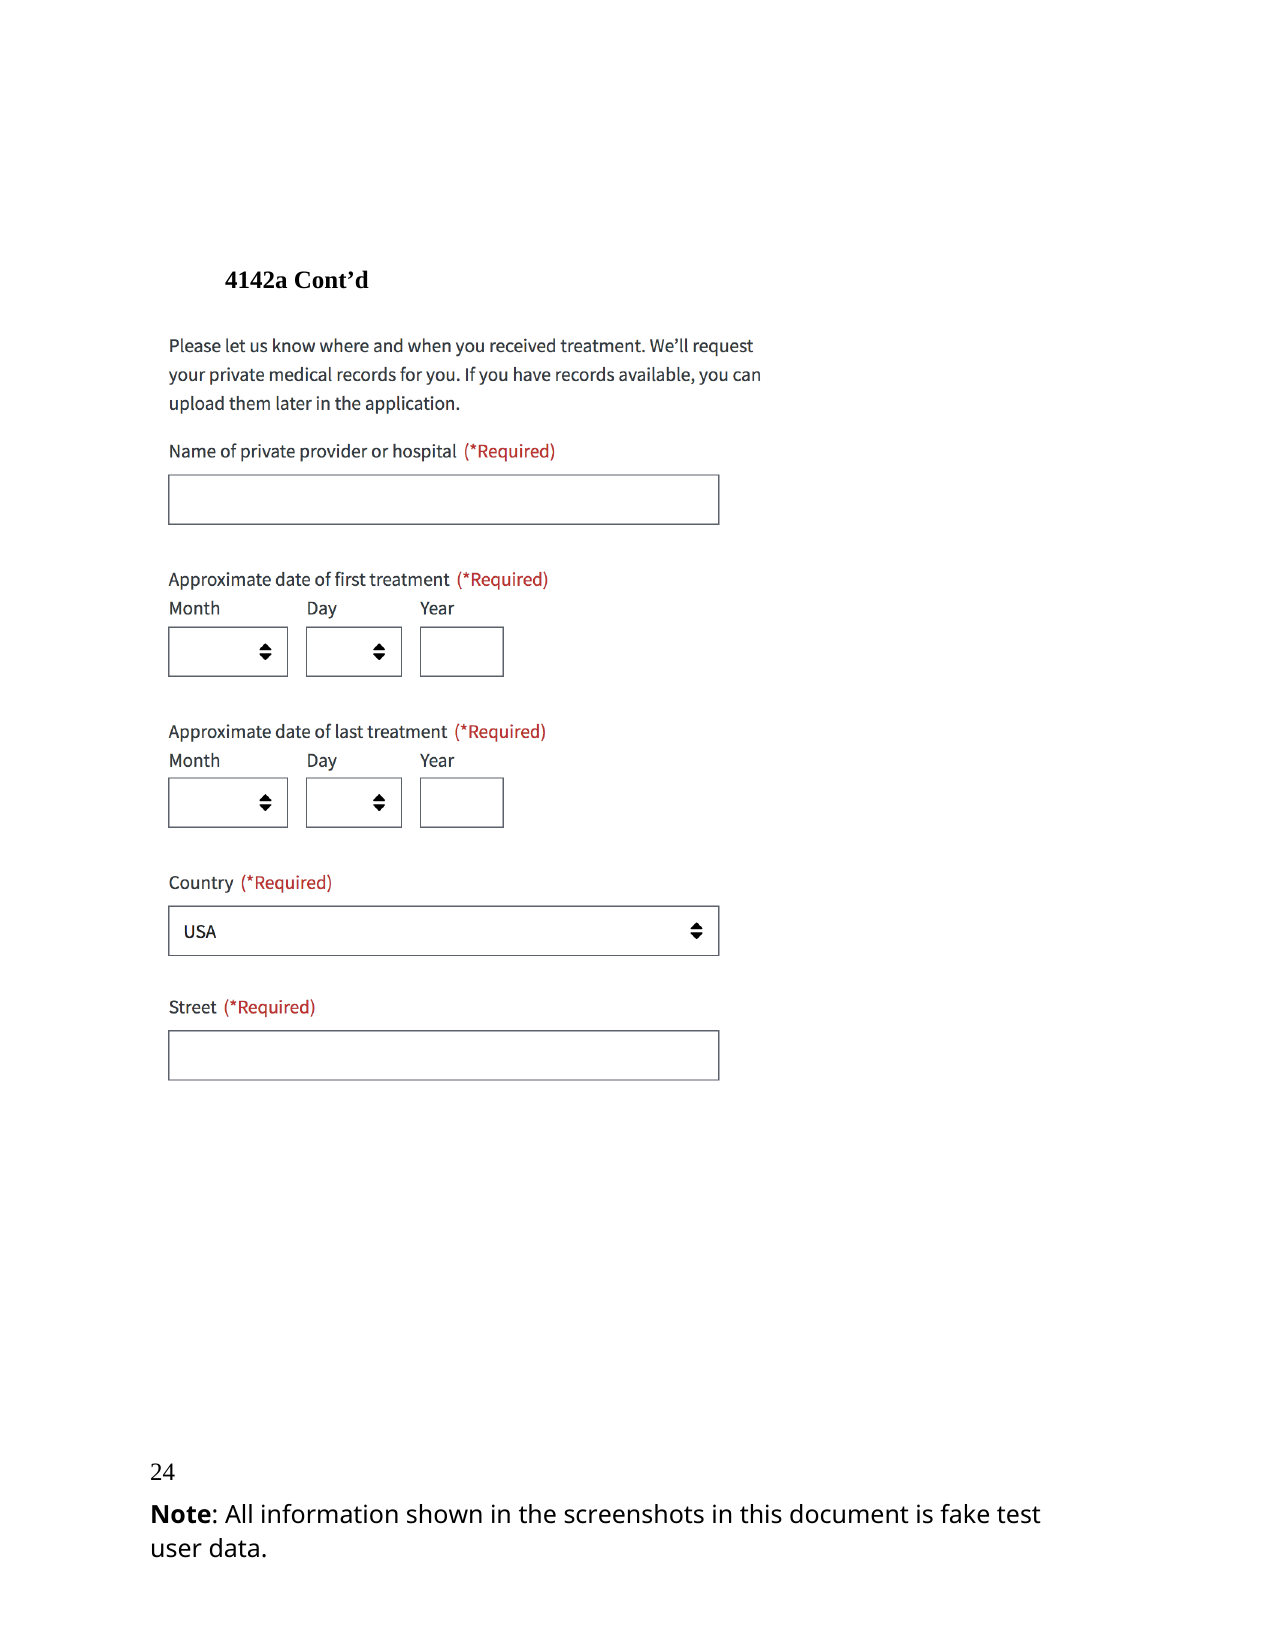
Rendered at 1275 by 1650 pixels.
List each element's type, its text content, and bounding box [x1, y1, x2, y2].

picture [150, 322, 791, 1121]
text 4142a Cont’d [150, 265, 1125, 294]
